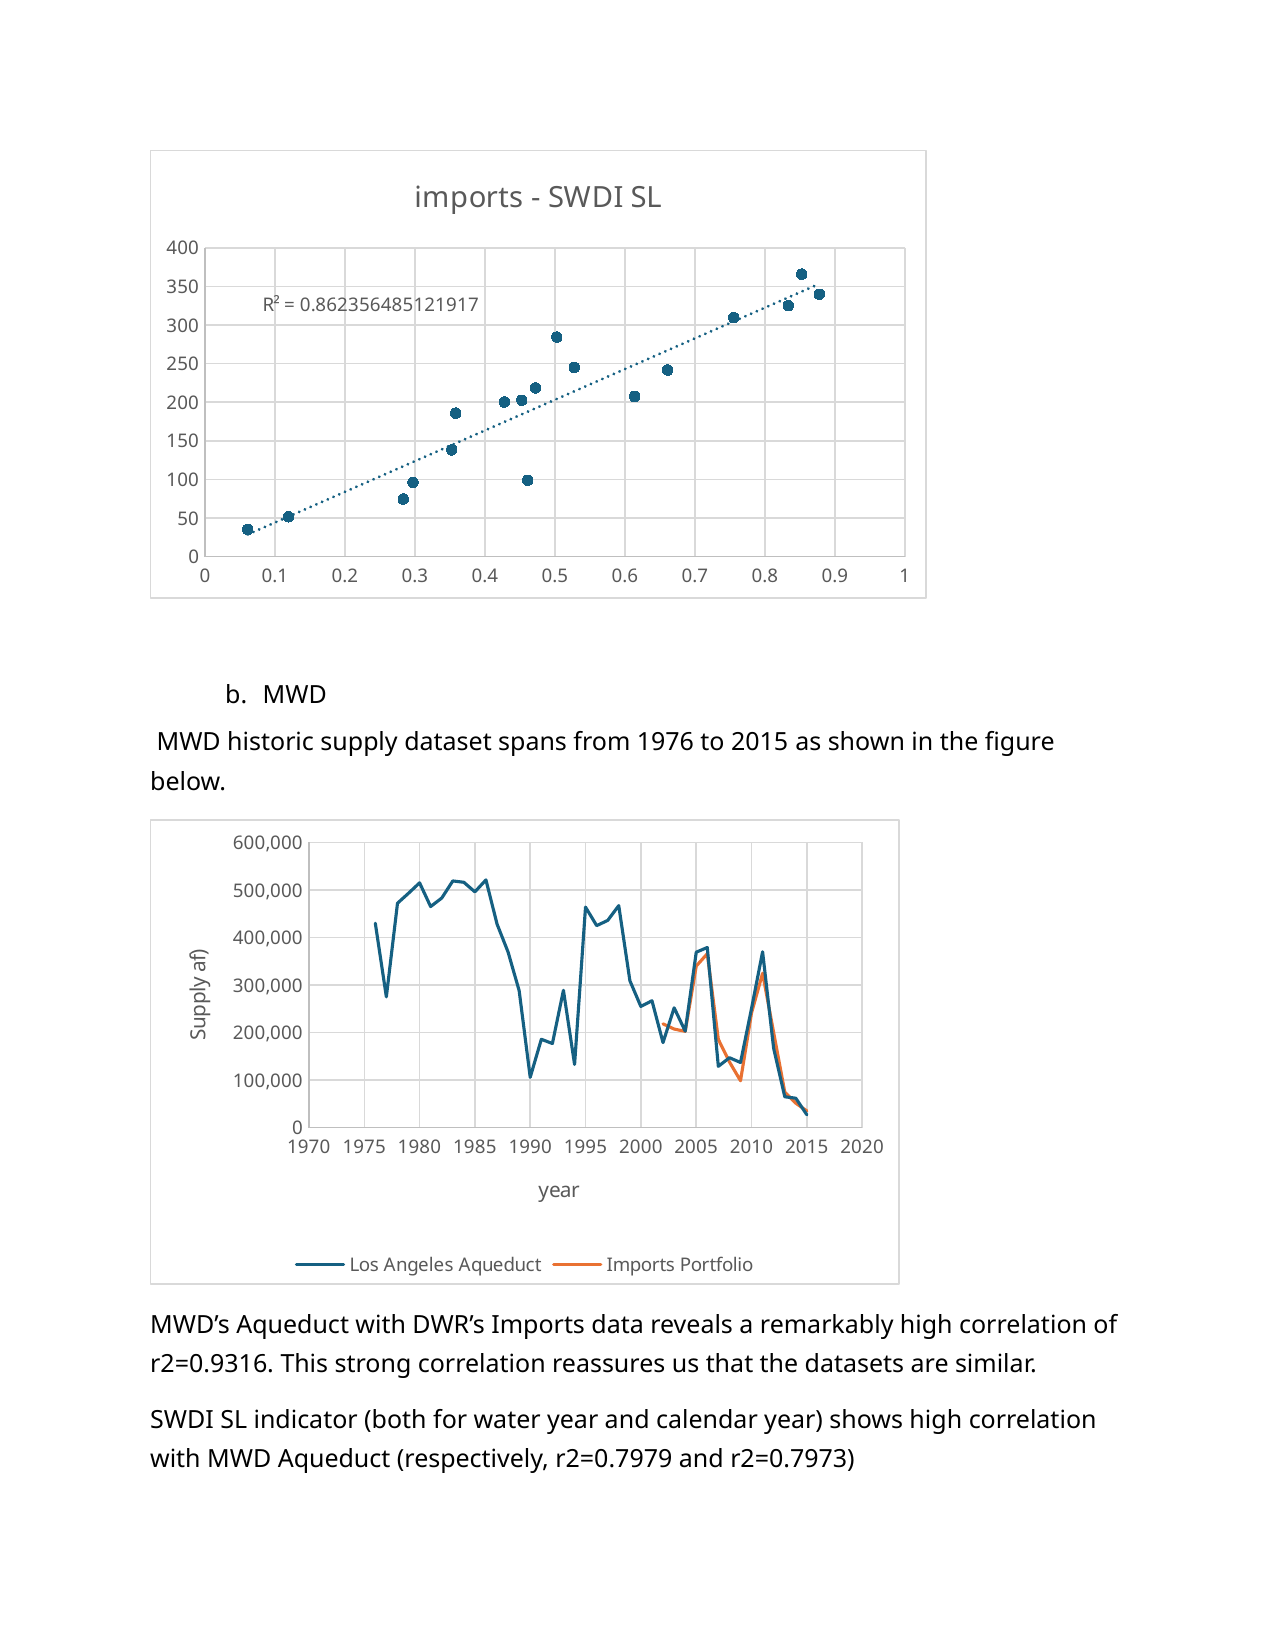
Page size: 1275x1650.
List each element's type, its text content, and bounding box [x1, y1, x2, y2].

text MWD’s Aqueduct with DWR’s Imports data reveals a remarkably high correlation of r2=0.9316. This strong correlation reassures us that the datasets are similar. [150, 1306, 1125, 1380]
text MWD historic supply dataset spans from 1976 to 2015 as shown in the figure below. [150, 724, 1125, 797]
subtitle MWD [225, 677, 1125, 711]
text SWDI SL indicator (both for water year and calendar year) shows high correlation with MWD Aqueduct (respectively, r2=0.7979 and r2=0.7973) [150, 1401, 1125, 1475]
